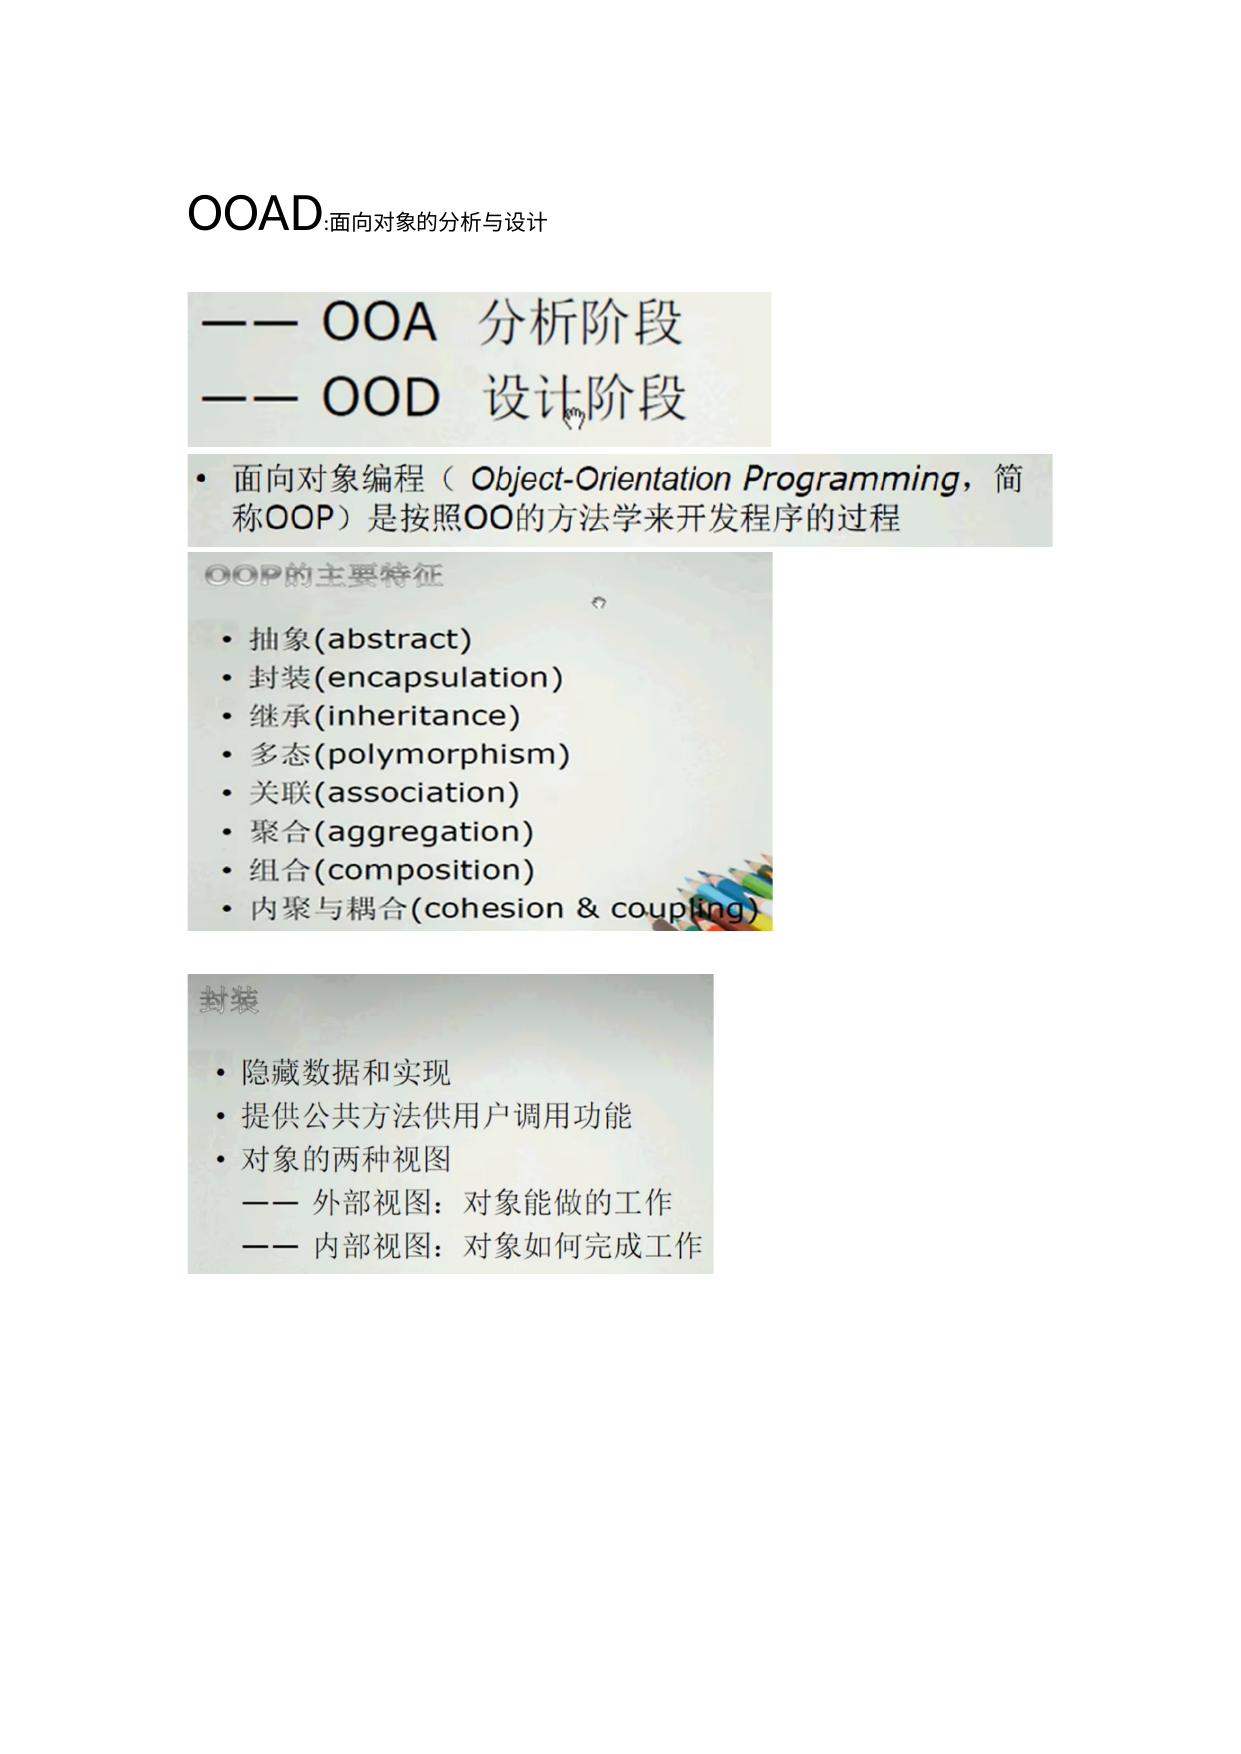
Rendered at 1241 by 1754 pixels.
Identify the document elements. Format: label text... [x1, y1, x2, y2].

text OOAD:面向对象的分析与设计 [187, 162, 1053, 259]
picture [187, 974, 714, 1274]
picture [187, 292, 772, 447]
picture [187, 552, 773, 931]
picture [187, 454, 1053, 547]
